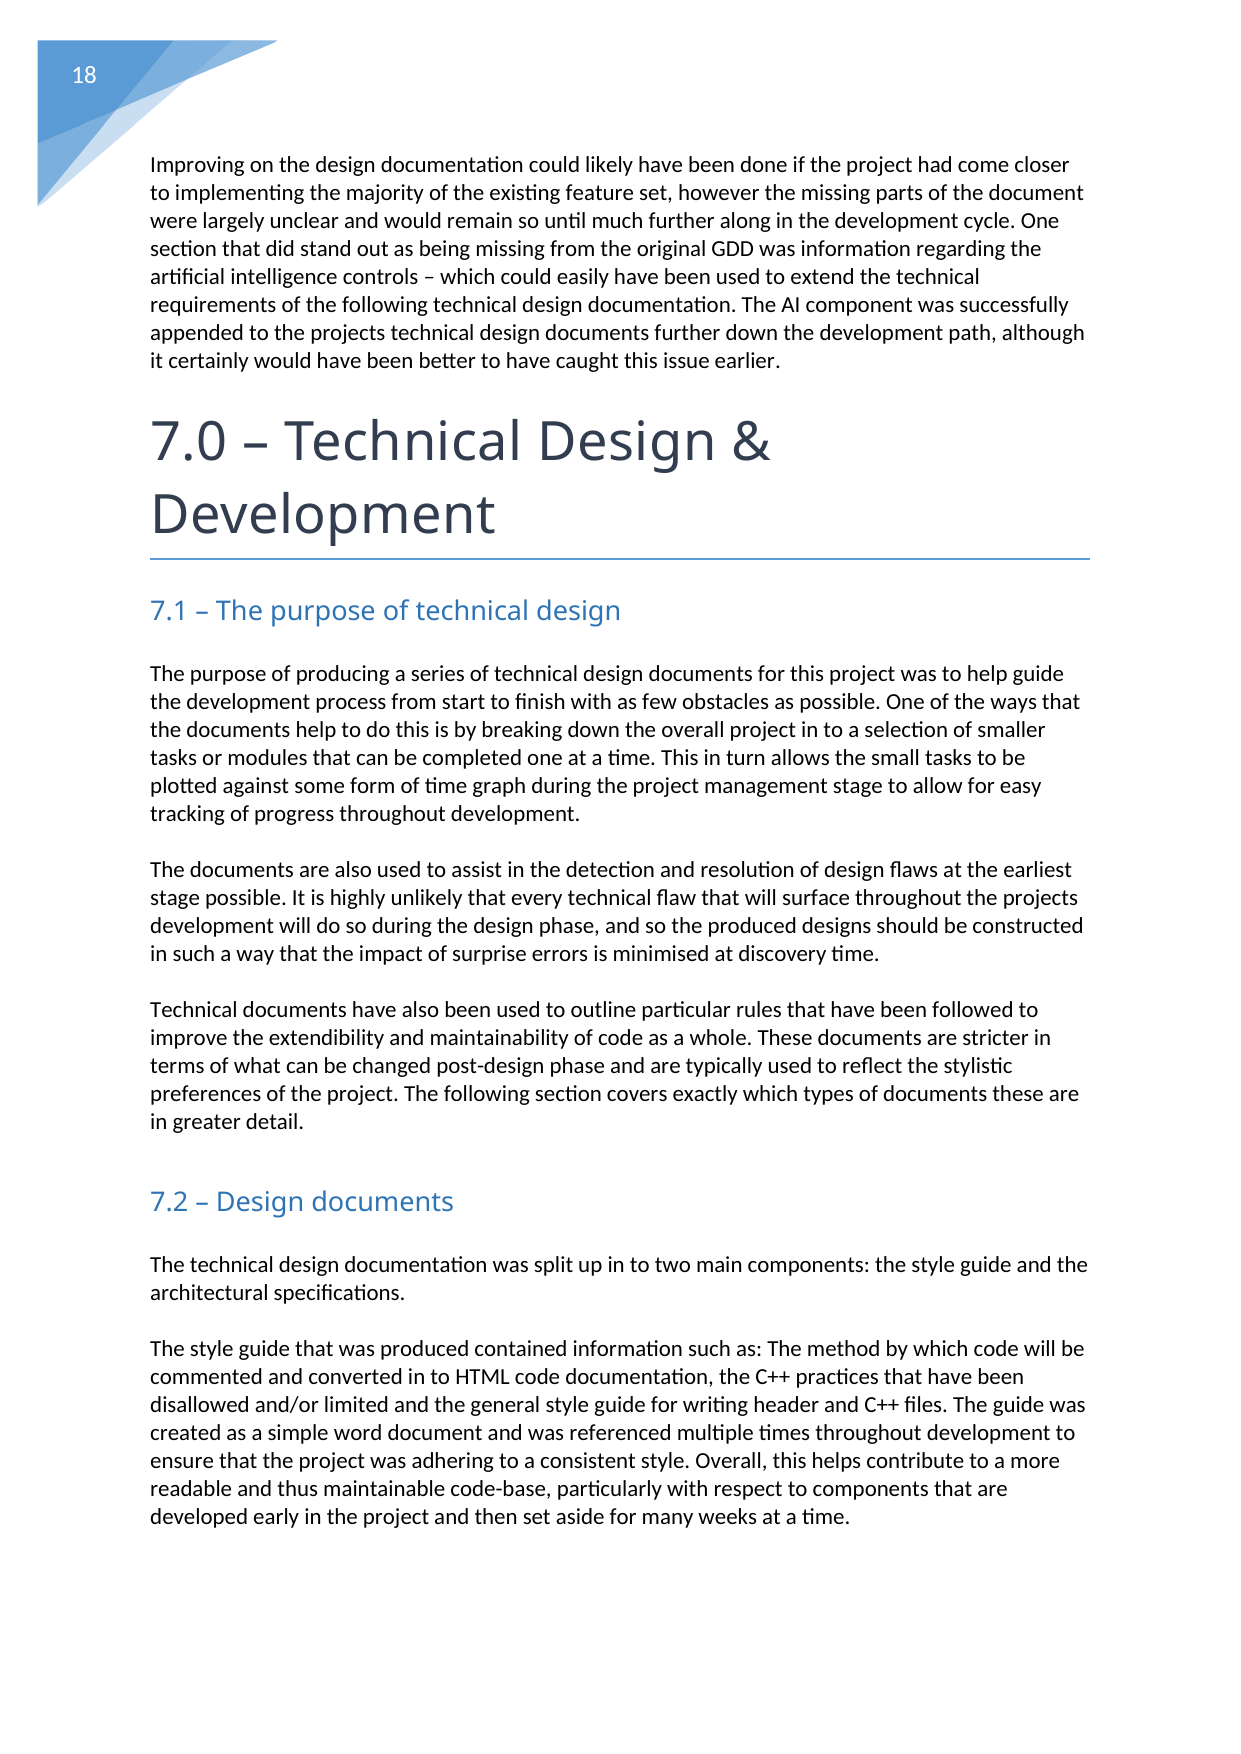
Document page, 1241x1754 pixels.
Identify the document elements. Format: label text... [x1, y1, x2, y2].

text Technical documents have also been used to outline particular rules that have been followed to improve the extendibility and maintainability of code as a whole. These documents are stricter in terms of what can be changed post-design phase and are typically used to reflect the stylistic preferences of the project. The following section covers exactly which types of documents these are in greater detail. [150, 995, 1090, 1136]
text The purpose of producing a series of technical design documents for this project was to help guide the development process from start to finish with as few obstacles as possible. One of the ways that the documents help to do this is by breaking down the overall project in to a selection of smaller tasks or modules that can be completed one at a time. This in turn allows the small tasks to be plotted against some form of time graph during the project management stage to allow for easy tracking of progress throughout development. [150, 659, 1090, 827]
subtitle 7.1 – The purpose of technical design [150, 591, 1090, 628]
text The documents are also used to assist in the detection and resolution of design flaws at the earliest stage possible. It is highly unlikely that every technical flaw that will surface throughout the projects development will do so during the design phase, and so the produced designs should be constructed in such a way that the impact of surprise errors is minimised at discovery time. [150, 855, 1090, 967]
title 7.0 – Technical Design & Development [150, 402, 1090, 558]
text Improving on the design documentation could likely have been done if the project had come closer to implementing the majority of the existing feature set, however the missing parts of the document were largely unclear and would remain so until much further along in the development cycle. One section that did stand out as being missing from the original GDD was information regarding the artificial intelligence controls – which could easily have been used to extend the technical requirements of the following technical design documentation. The AI component was successfully appended to the projects technical design documents further down the development path, although it certainly would have been better to have caught this issue earlier. [150, 150, 1090, 374]
subtitle 7.2 – Design documents [150, 1182, 1090, 1219]
picture [37, 40, 279, 209]
text The technical design documentation was split up in to two main components: the style guide and the architectural specifications. [150, 1250, 1090, 1306]
text The style guide that was produced contained information such as: The method by which code will be commented and converted in to HTML code documentation, the C++ practices that have been disallowed and/or limited and the general style guide for writing header and C++ files. The guide was created as a simple word document and was referenced multiple times throughout development to ensure that the project was adhering to a consistent style. Overall, this helps contribute to a more readable and thus maintainable code-base, particularly with respect to components that are developed early in the project and then set aside for many weeks at a time. [150, 1334, 1090, 1530]
